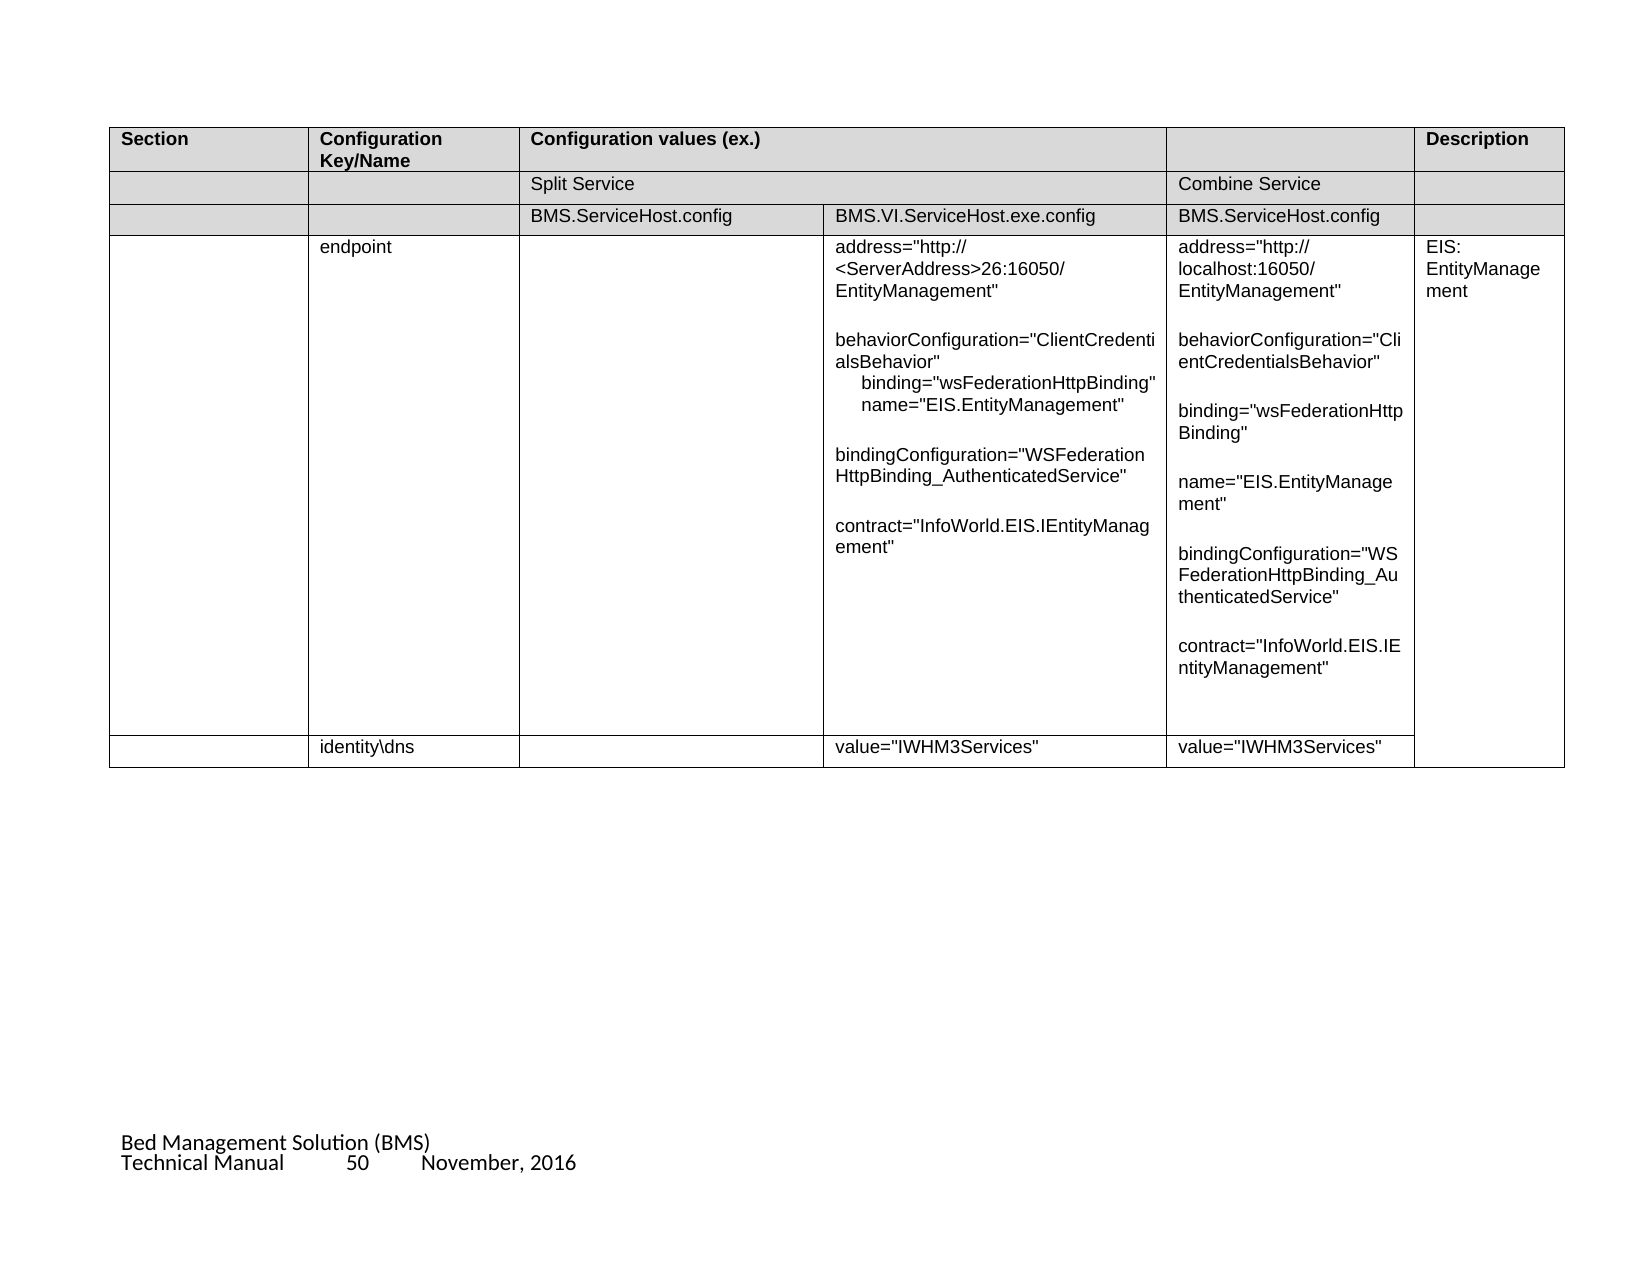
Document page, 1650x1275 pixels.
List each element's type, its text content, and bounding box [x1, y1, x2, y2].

table_cell Combine Service [1167, 172, 1414, 204]
table_cell address="http://<ServerAddress>26:16050/EntityManagement" behaviorConfiguration="ClientCredentialsBehavior" binding="wsFederationHttpBinding" name="EIS.EntityManagement" bindingConfiguration="WSFederationHttpBinding_AuthenticatedService" contract="InfoWorld.EIS.IEntityManagement" [824, 236, 1166, 735]
table_cell [110, 736, 308, 767]
table_header Configuration values (ex.) [520, 128, 1166, 171]
table_header Description [1415, 128, 1564, 171]
table_cell endpoint [309, 236, 519, 735]
table_cell value="IWHM3Services" [1167, 736, 1414, 767]
table_cell [110, 172, 308, 204]
table_cell EIS: EntityManagement [1415, 236, 1564, 767]
table_cell value="IWHM3Services" [824, 736, 1166, 767]
table_header Configuration Key/Name [309, 128, 519, 171]
table_cell BMS.ServiceHost.config [1167, 205, 1414, 235]
table_cell [520, 736, 823, 767]
table_cell [1415, 205, 1564, 235]
table_cell address="http://localhost:16050/EntityManagement" behaviorConfiguration="ClientCredentialsBehavior" binding="wsFederationHttpBinding" name="EIS.EntityManagement" bindingConfiguration="WSFederationHttpBinding_AuthenticatedService" contract="InfoWorld.EIS.IEntityManagement" [1167, 236, 1414, 735]
table_cell [309, 205, 519, 235]
table_cell [520, 236, 823, 735]
table_cell BMS.VI.ServiceHost.exe.config [824, 205, 1166, 235]
table_cell identity\dns [309, 736, 519, 767]
table_cell Split Service [520, 172, 1166, 204]
table_cell [110, 205, 308, 235]
table_cell BMS.ServiceHost.config [520, 205, 823, 235]
table_cell [1415, 172, 1564, 204]
table_cell [309, 172, 519, 204]
table_cell [110, 236, 308, 735]
table_header Section [110, 128, 308, 171]
table_header [1167, 128, 1414, 171]
